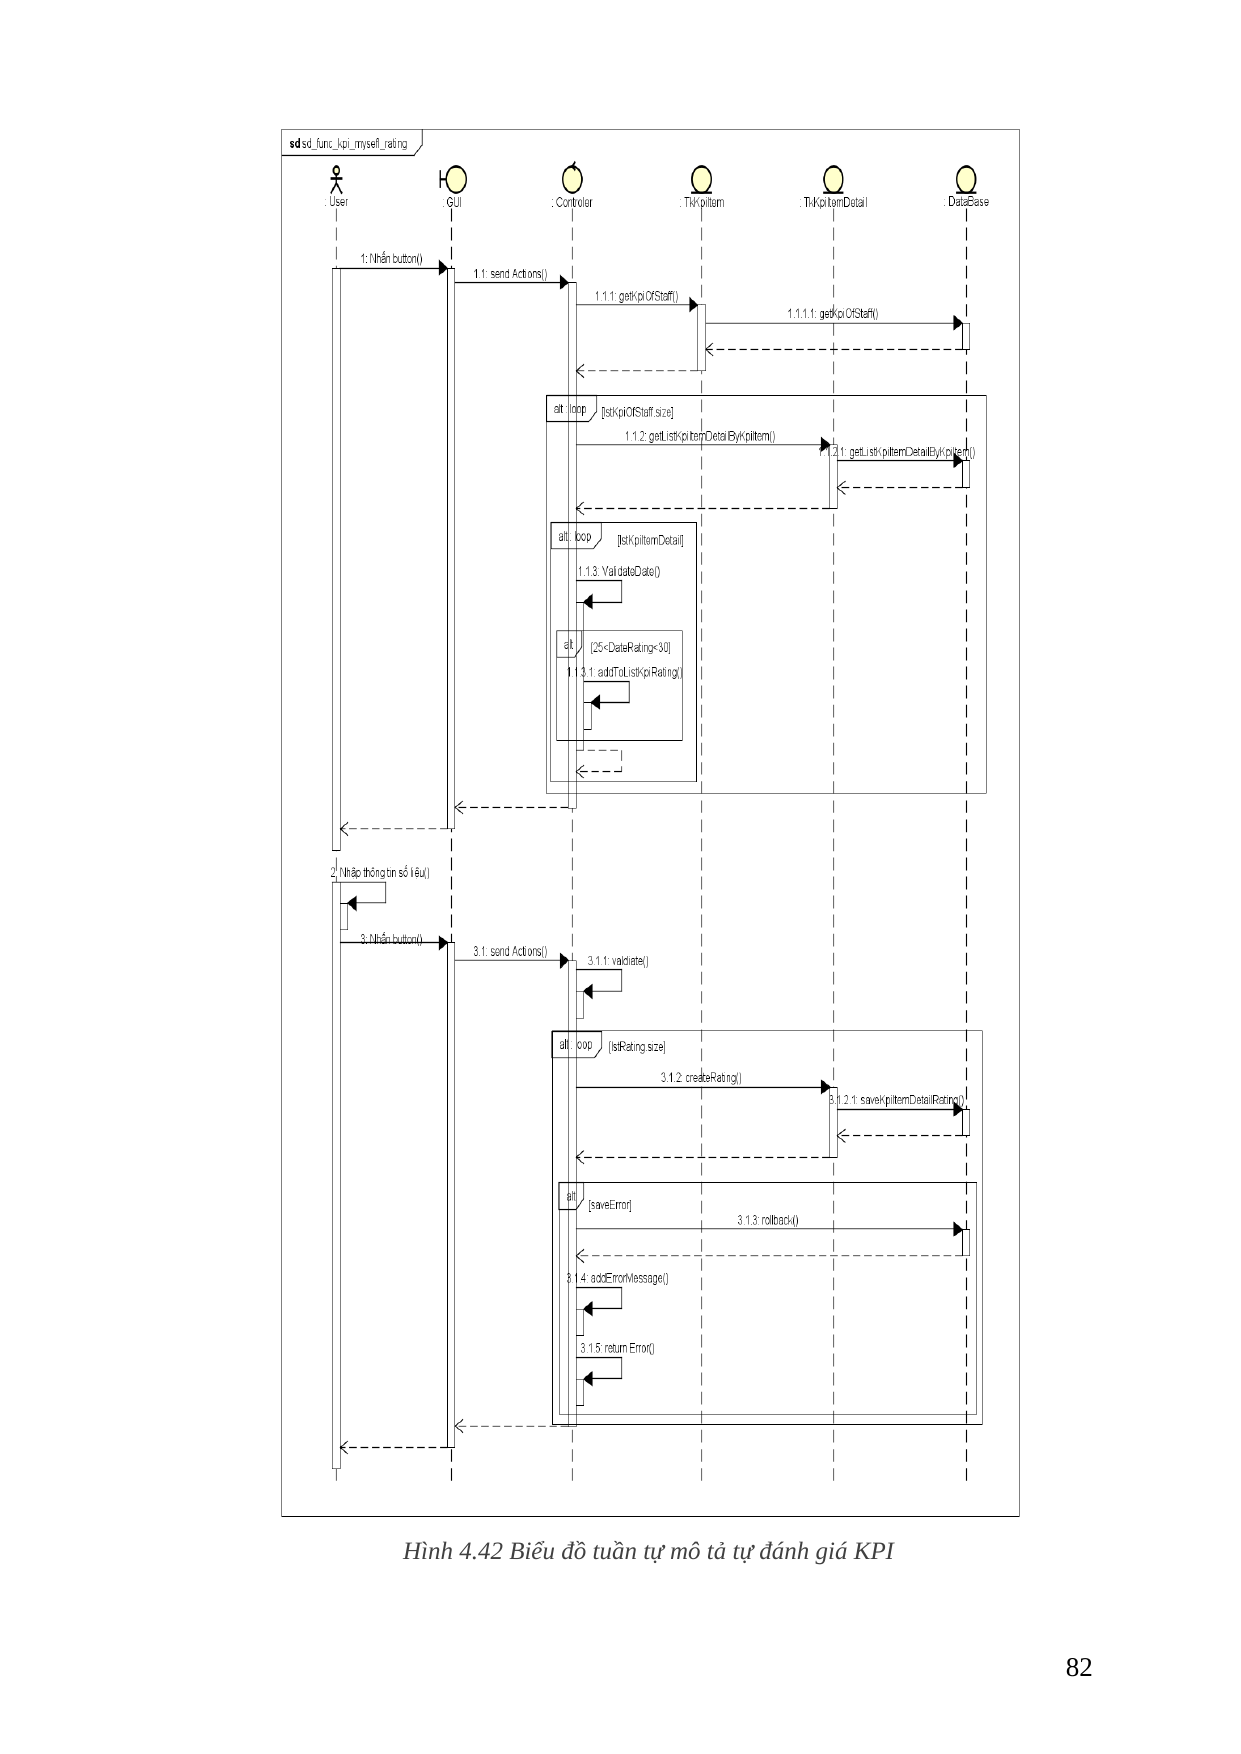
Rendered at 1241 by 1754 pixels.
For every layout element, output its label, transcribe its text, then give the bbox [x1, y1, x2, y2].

picture [274, 118, 1025, 1527]
